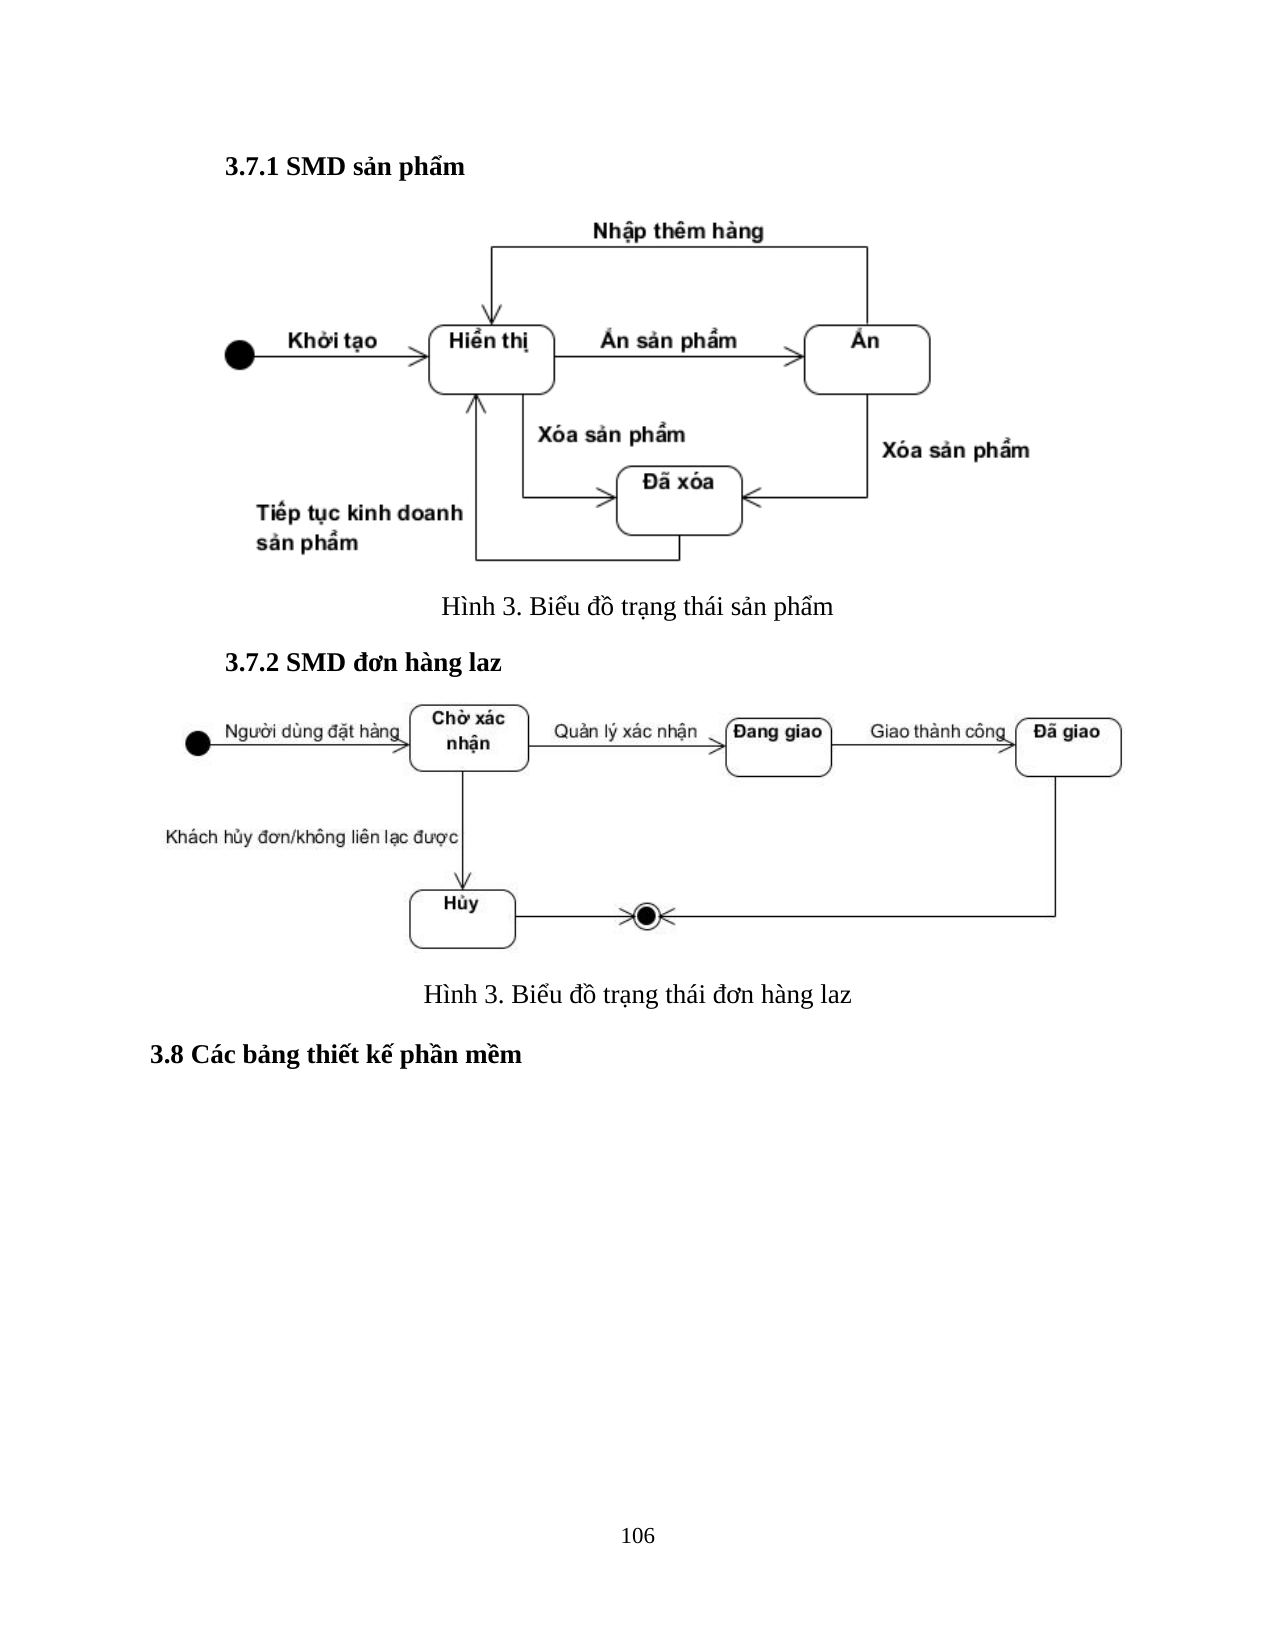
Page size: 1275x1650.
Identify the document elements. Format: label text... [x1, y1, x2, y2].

text Hình 3. Biểu đồ trạng thái đơn hàng laz [150, 978, 1125, 1009]
subtitle 3.8 Các bảng thiết kế phần mềm [150, 1038, 1125, 1069]
subtitle 3.7.1 SMD sản phẩm [150, 150, 1125, 181]
text Hình 3. Biểu đồ trạng thái sản phẩm [150, 590, 1125, 622]
picture [150, 702, 1125, 953]
subtitle 3.7.2 SMD đơn hàng laz [150, 647, 1125, 678]
picture [222, 212, 1053, 566]
